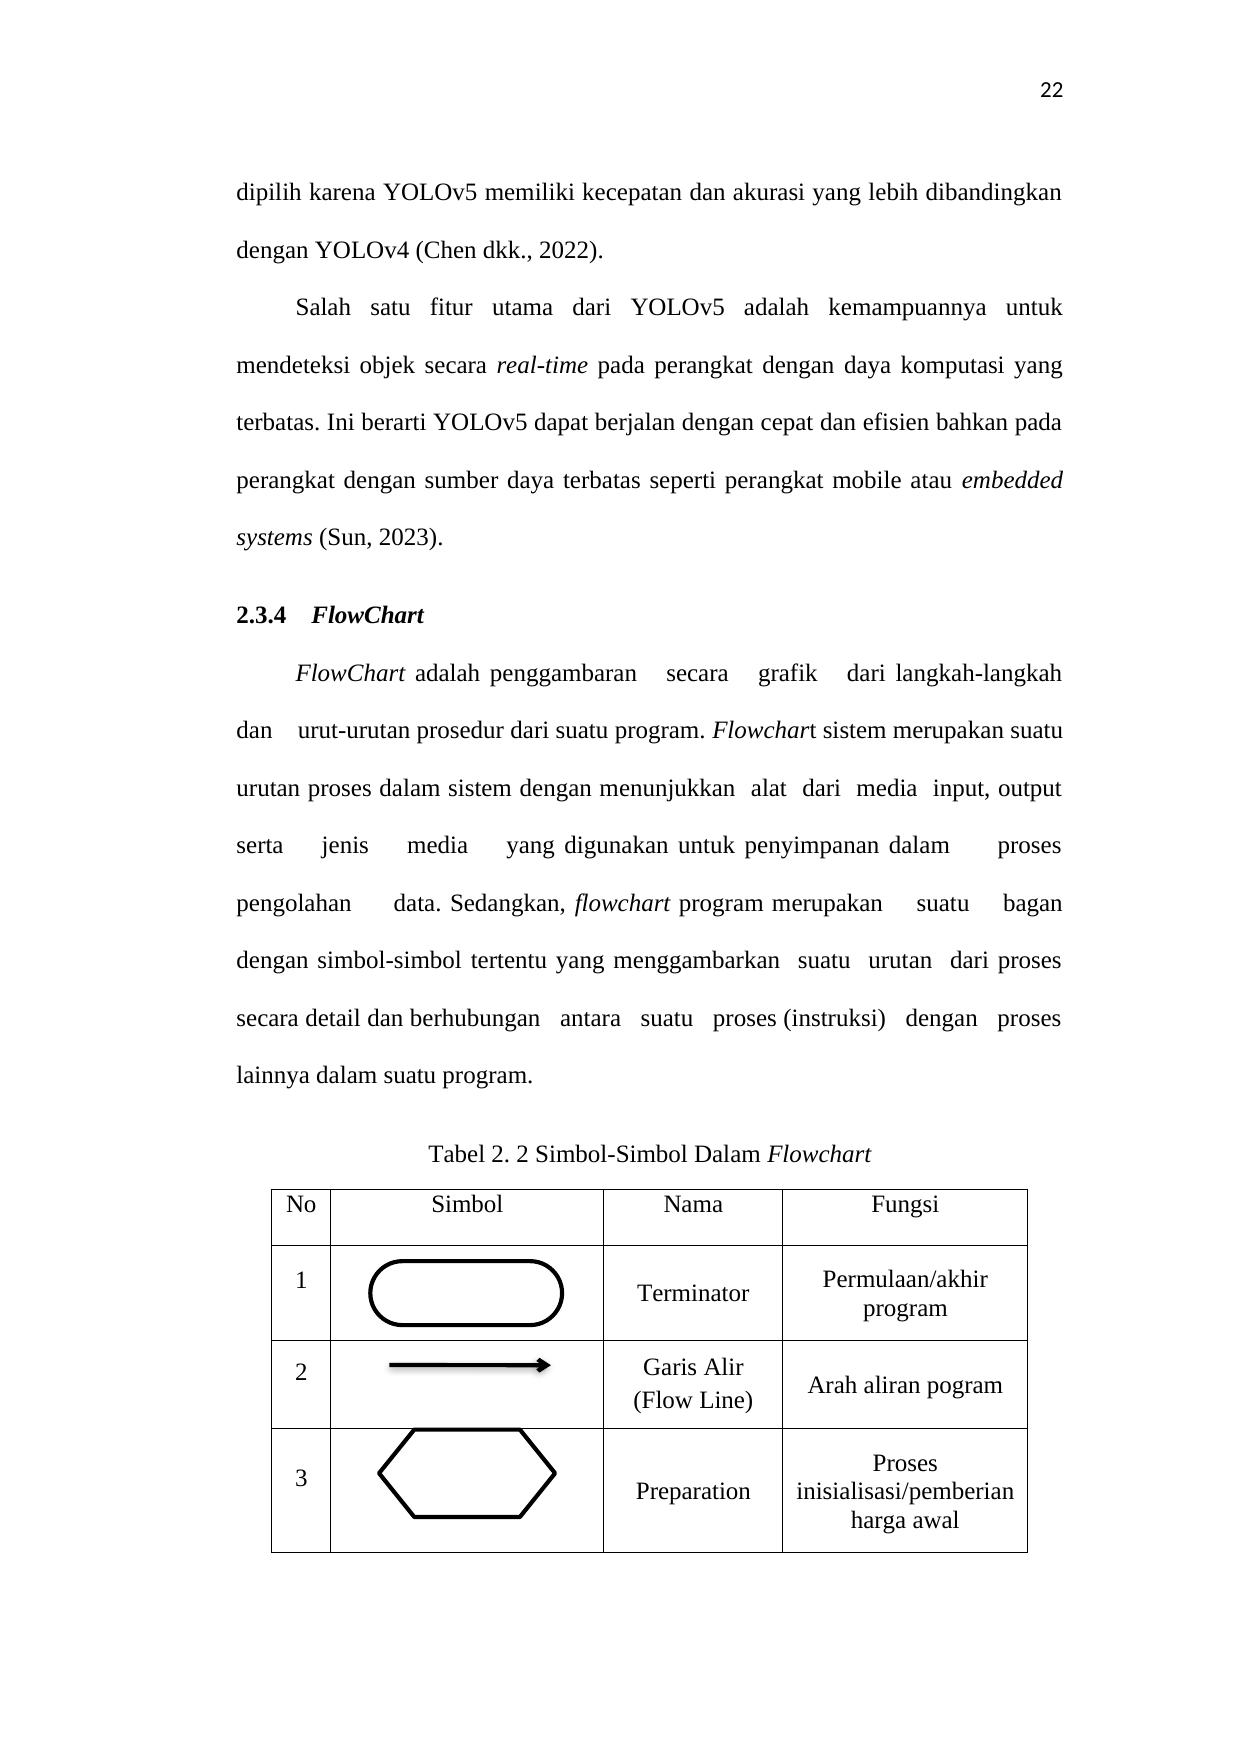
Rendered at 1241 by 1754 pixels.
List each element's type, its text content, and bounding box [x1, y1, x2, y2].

table_cell Permulaan/akhir program [783, 1246, 1027, 1340]
table_header No [272, 1190, 330, 1244]
table_cell 1 [272, 1246, 330, 1340]
table_cell [331, 1341, 603, 1428]
table_cell Terminator [604, 1246, 782, 1340]
table_header Nama [604, 1190, 782, 1244]
text FlowChart adalah penggambaran secara grafik dari langkah-langkah dan urut-urutan prosedur dari suatu program. Flowchart sistem merupakan suatu urutan proses dalam sistem dengan menunjukkan alat dari media input, output serta jenis media yang digunakan untuk penyimpanan dalam proses pengolahan data. Sedangkan, flowchart program merupakan suatu bagan dengan simbol-simbol tertentu yang menggambarkan suatu urutan dari proses secara detail dan berhubungan antara suatu proses (instruksi) dengan proses lainnya dalam suatu program. [236, 658, 1063, 1089]
table_cell Proses inisialisasi/pemberian harga awal [783, 1429, 1027, 1552]
table_cell [331, 1246, 603, 1340]
table_cell Preparation [604, 1429, 782, 1552]
table_cell 3 [272, 1429, 330, 1552]
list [236, 177, 1063, 263]
text Tabel 2. 2 Simbol-Simbol Dalam Flowchart [236, 1139, 1063, 1168]
subtitle FlowChart [236, 601, 1063, 629]
table_header Simbol [331, 1190, 603, 1244]
table_cell [331, 1429, 603, 1552]
table_header Fungsi [783, 1190, 1027, 1244]
table_cell Arah aliran pogram [783, 1341, 1027, 1428]
table_cell Garis Alir (Flow Line) [604, 1341, 782, 1428]
table_cell 2 [272, 1341, 330, 1428]
list Salah satu fitur utama dari YOLOv5 adalah kemampuannya untuk mendeteksi objek secara real-time pada perangkat dengan daya komputasi yang terbatas. Ini berarti YOLOv5 dapat berjalan dengan cepat dan efisien bahkan pada perangkat dengan sumber daya terbatas seperti perangkat mobile atau embedded systems (Sun, 2023). [236, 292, 1063, 551]
